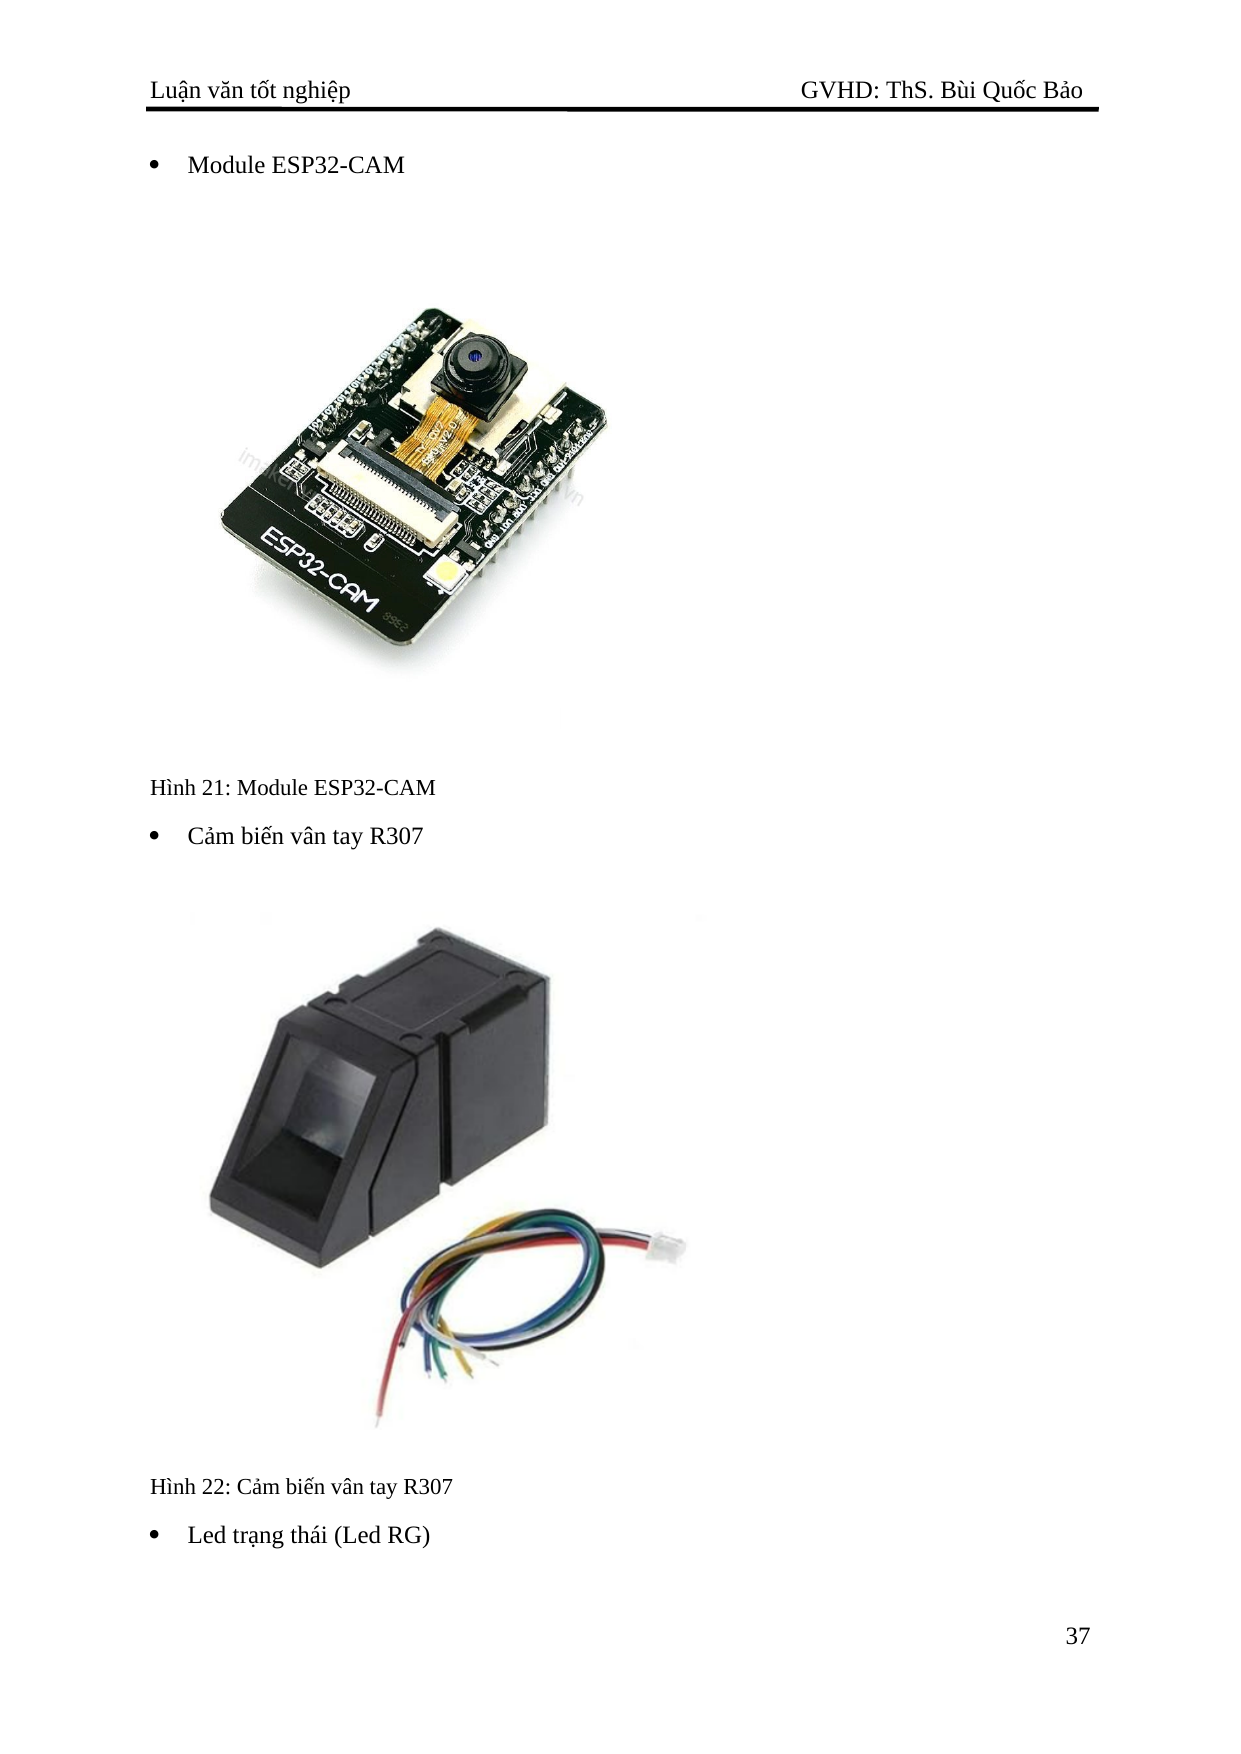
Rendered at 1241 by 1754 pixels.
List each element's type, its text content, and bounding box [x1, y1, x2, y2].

text Hình 22: Cảm biến vân tay R307 [150, 1473, 1090, 1500]
picture [150, 884, 721, 1439]
list Led trạng thái (Led RG) [150, 1521, 1090, 1549]
picture [150, 213, 675, 739]
list Module ESP32-CAM [150, 150, 1090, 179]
list Cảm biến vân tay R307 [150, 821, 1090, 849]
text Hình 21: Module ESP32-CAM [150, 773, 1090, 800]
